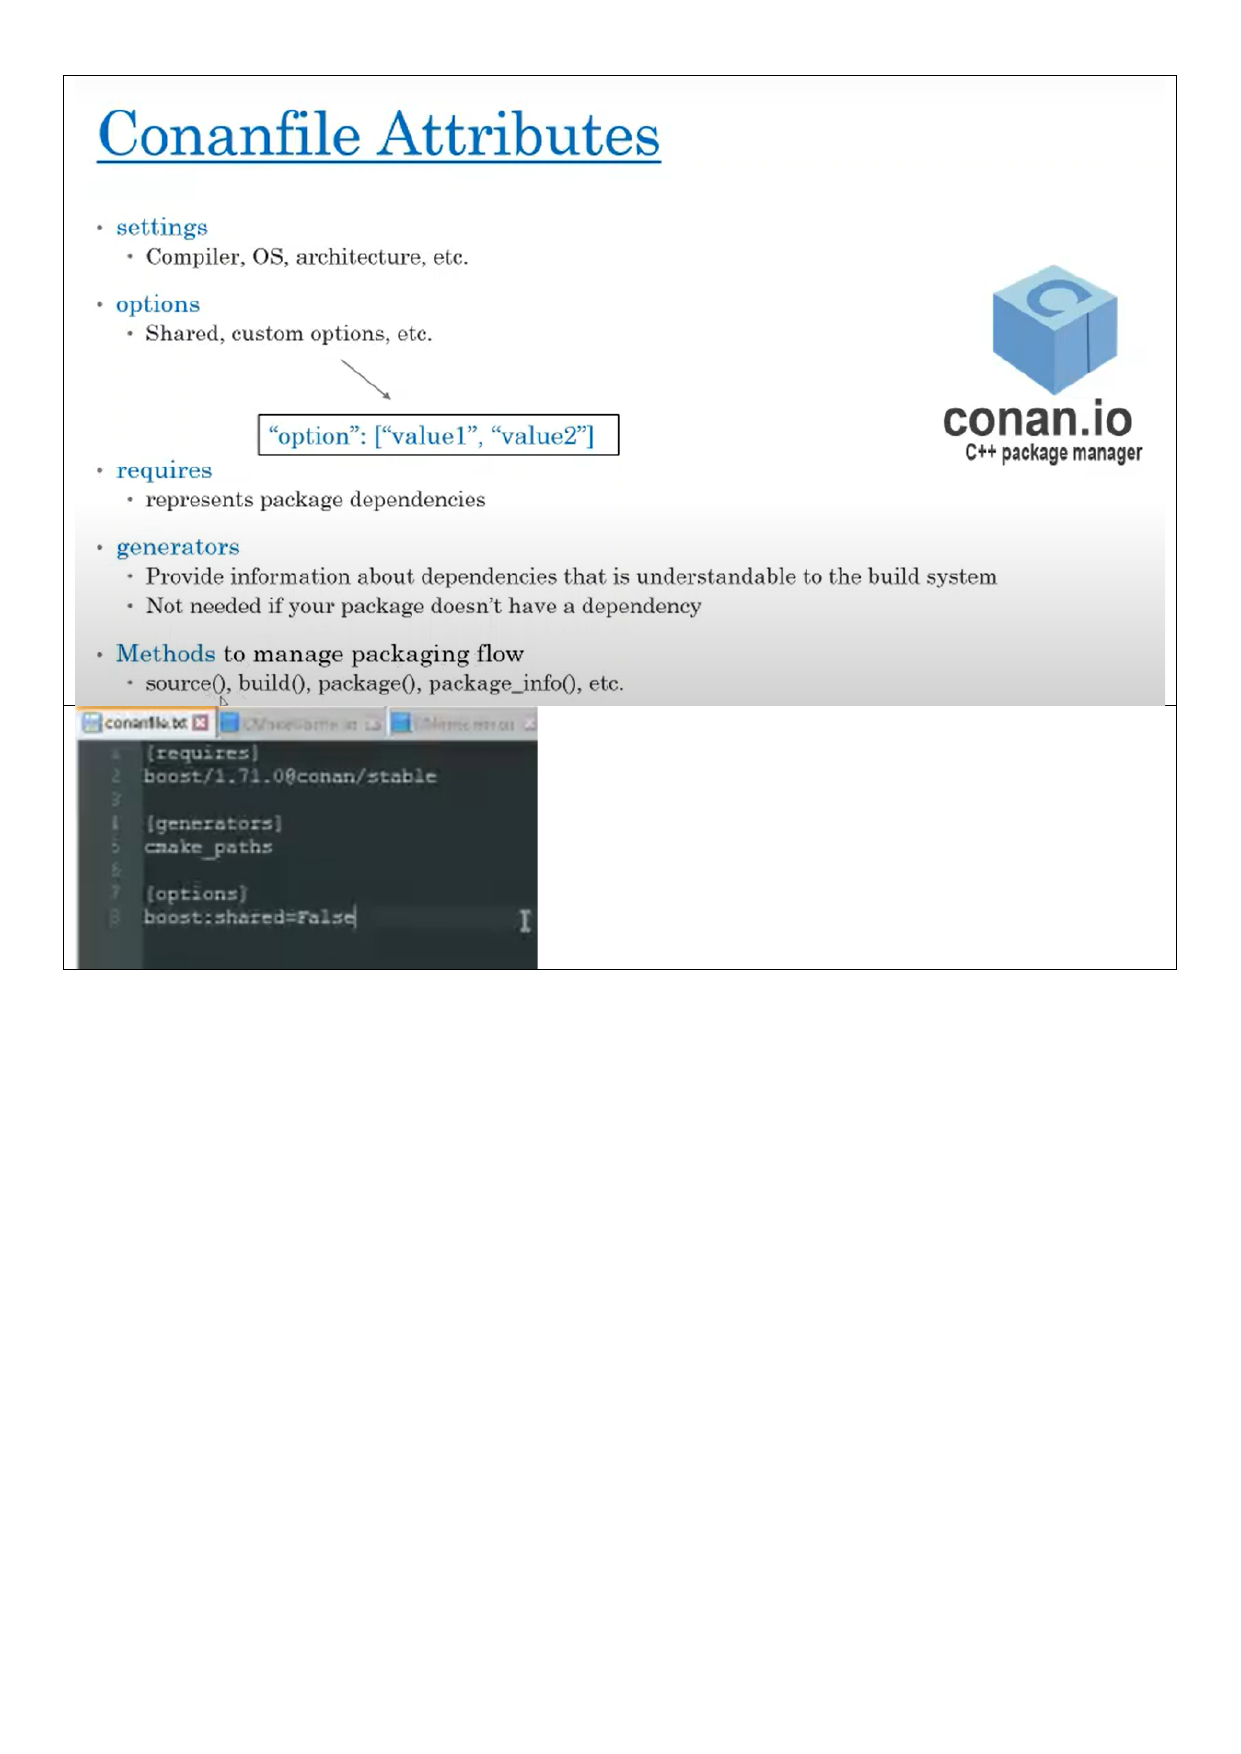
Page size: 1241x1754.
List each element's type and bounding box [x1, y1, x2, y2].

table_cell [538, 706, 1176, 969]
table_cell [64, 706, 75, 969]
picture [75, 76, 1166, 969]
table_cell [1166, 76, 1176, 705]
table_cell [64, 76, 75, 705]
